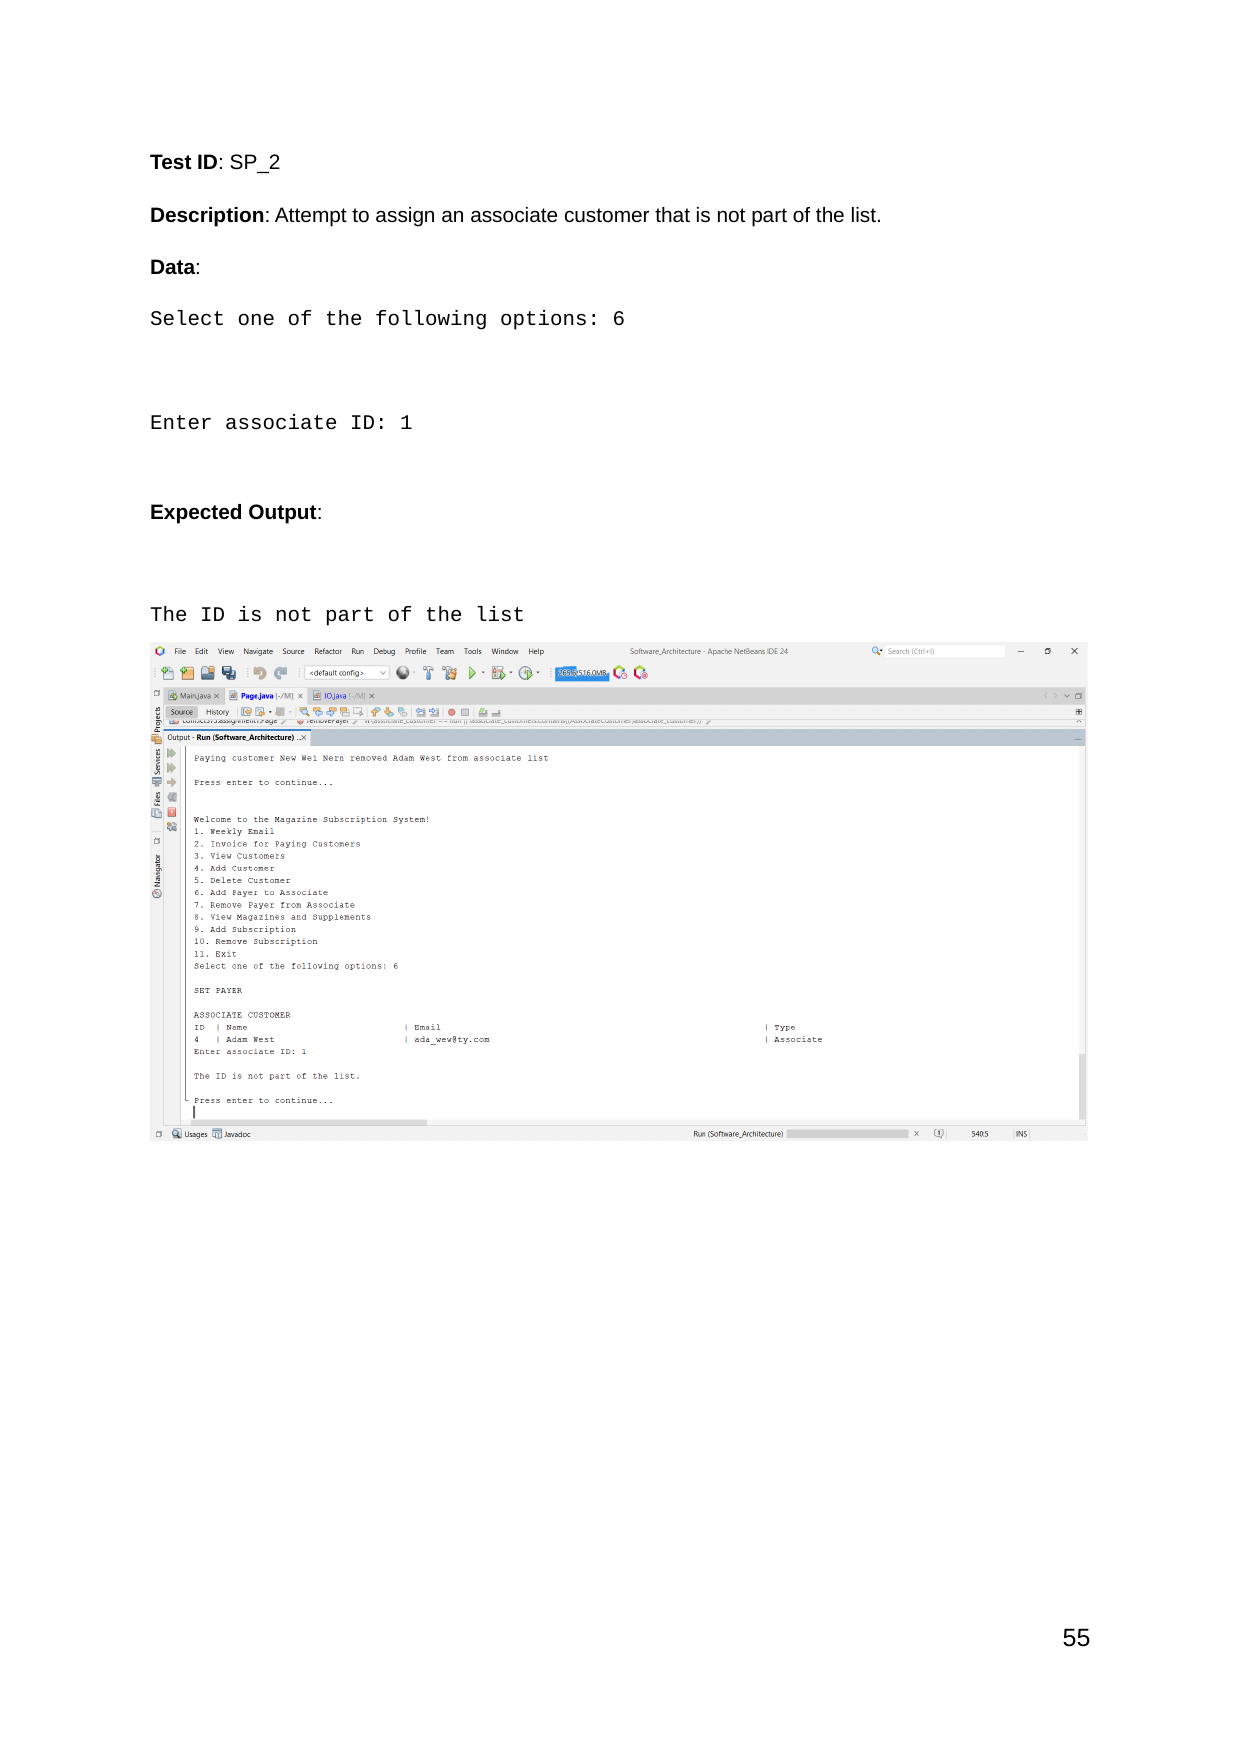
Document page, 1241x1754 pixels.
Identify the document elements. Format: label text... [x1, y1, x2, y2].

text Test ID: SP_2 [150, 150, 1028, 174]
text Description: Attempt to assign an associate customer that is not part of the list. [150, 203, 1028, 227]
text Data: [150, 255, 1028, 279]
text Enter associate ID: 1 [150, 412, 1028, 436]
text Expected Output: [150, 464, 1028, 524]
picture [150, 642, 1088, 1141]
text Select one of the following options: 6 [150, 308, 1028, 331]
text The ID is not part of the list [150, 604, 1028, 642]
